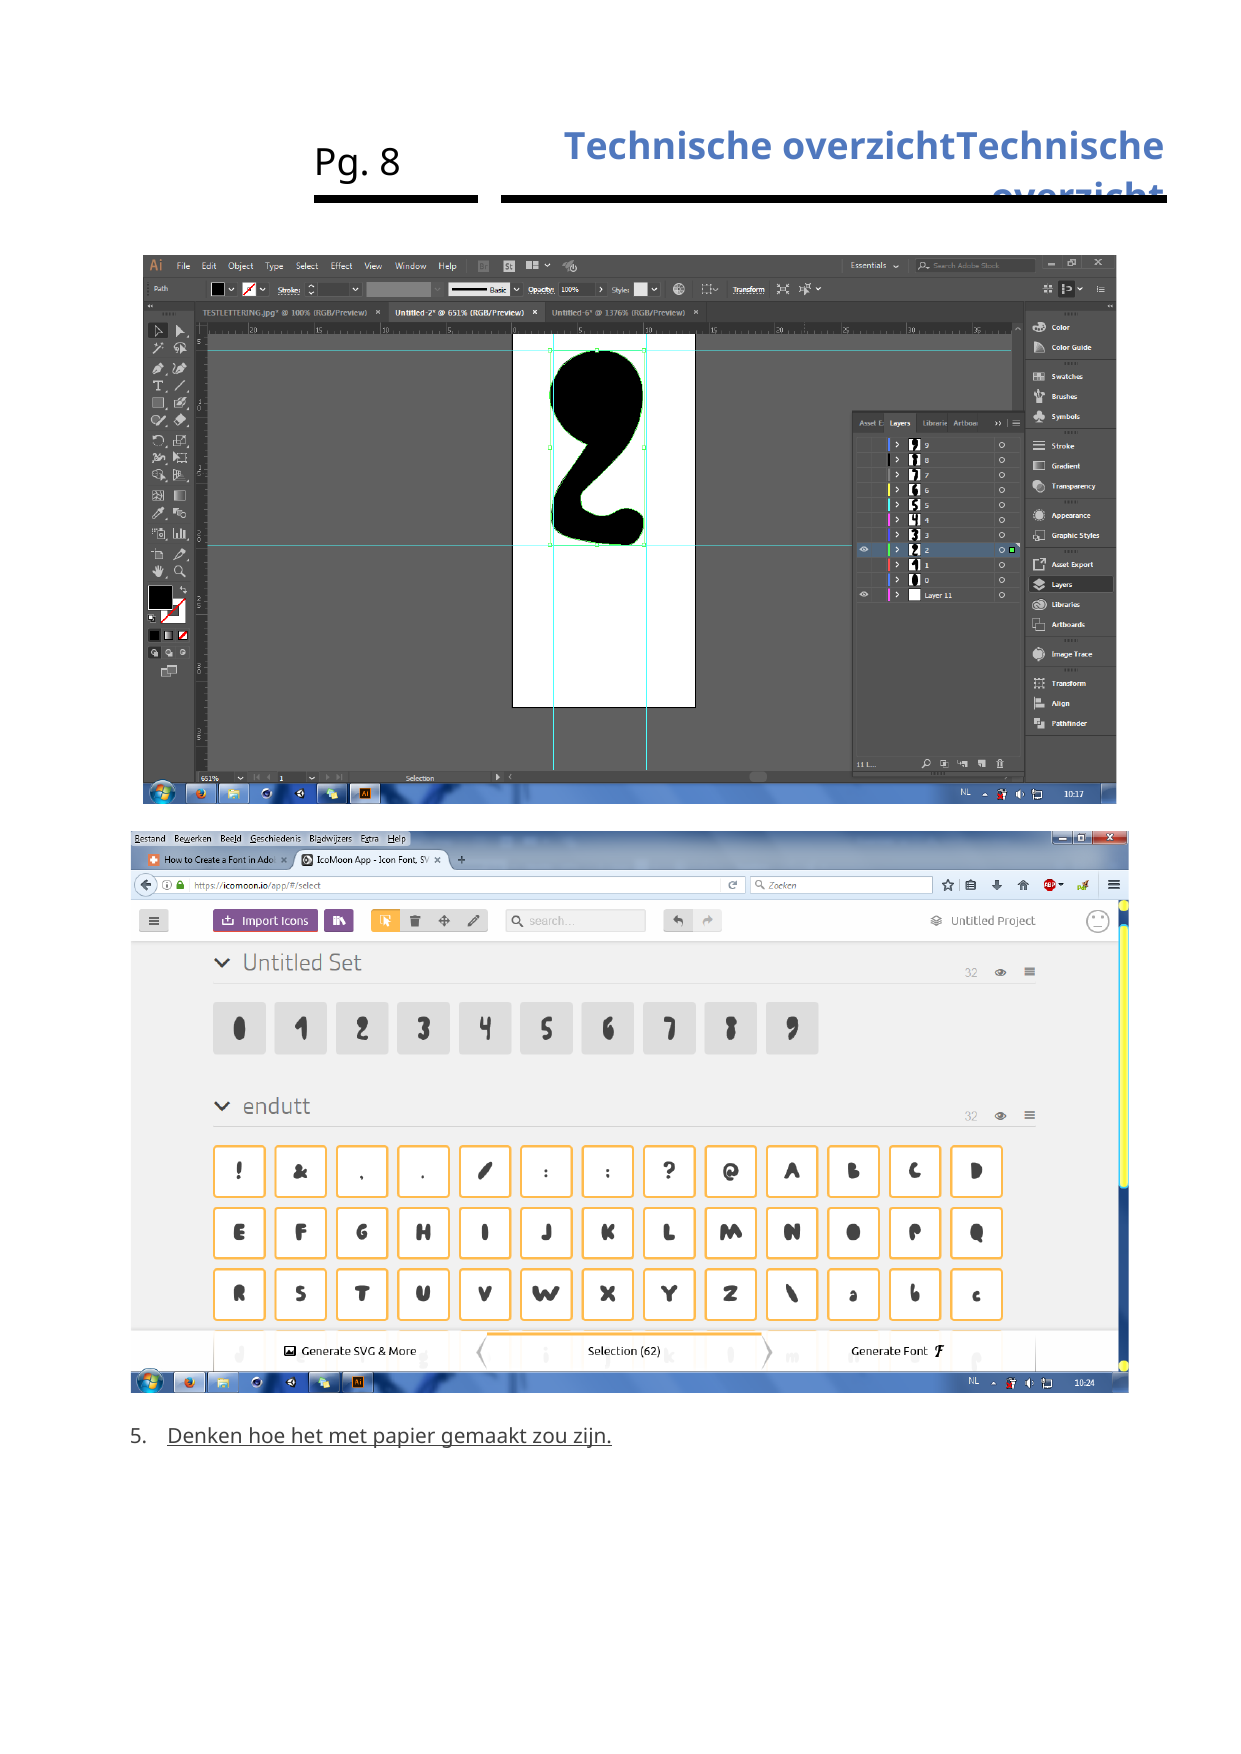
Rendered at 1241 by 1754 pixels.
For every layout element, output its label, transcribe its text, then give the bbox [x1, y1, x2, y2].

picture [130, 831, 1129, 1393]
list Denken hoe het met papier gemaakt zou zijn. [129, 1421, 1167, 1449]
picture [143, 255, 1117, 804]
